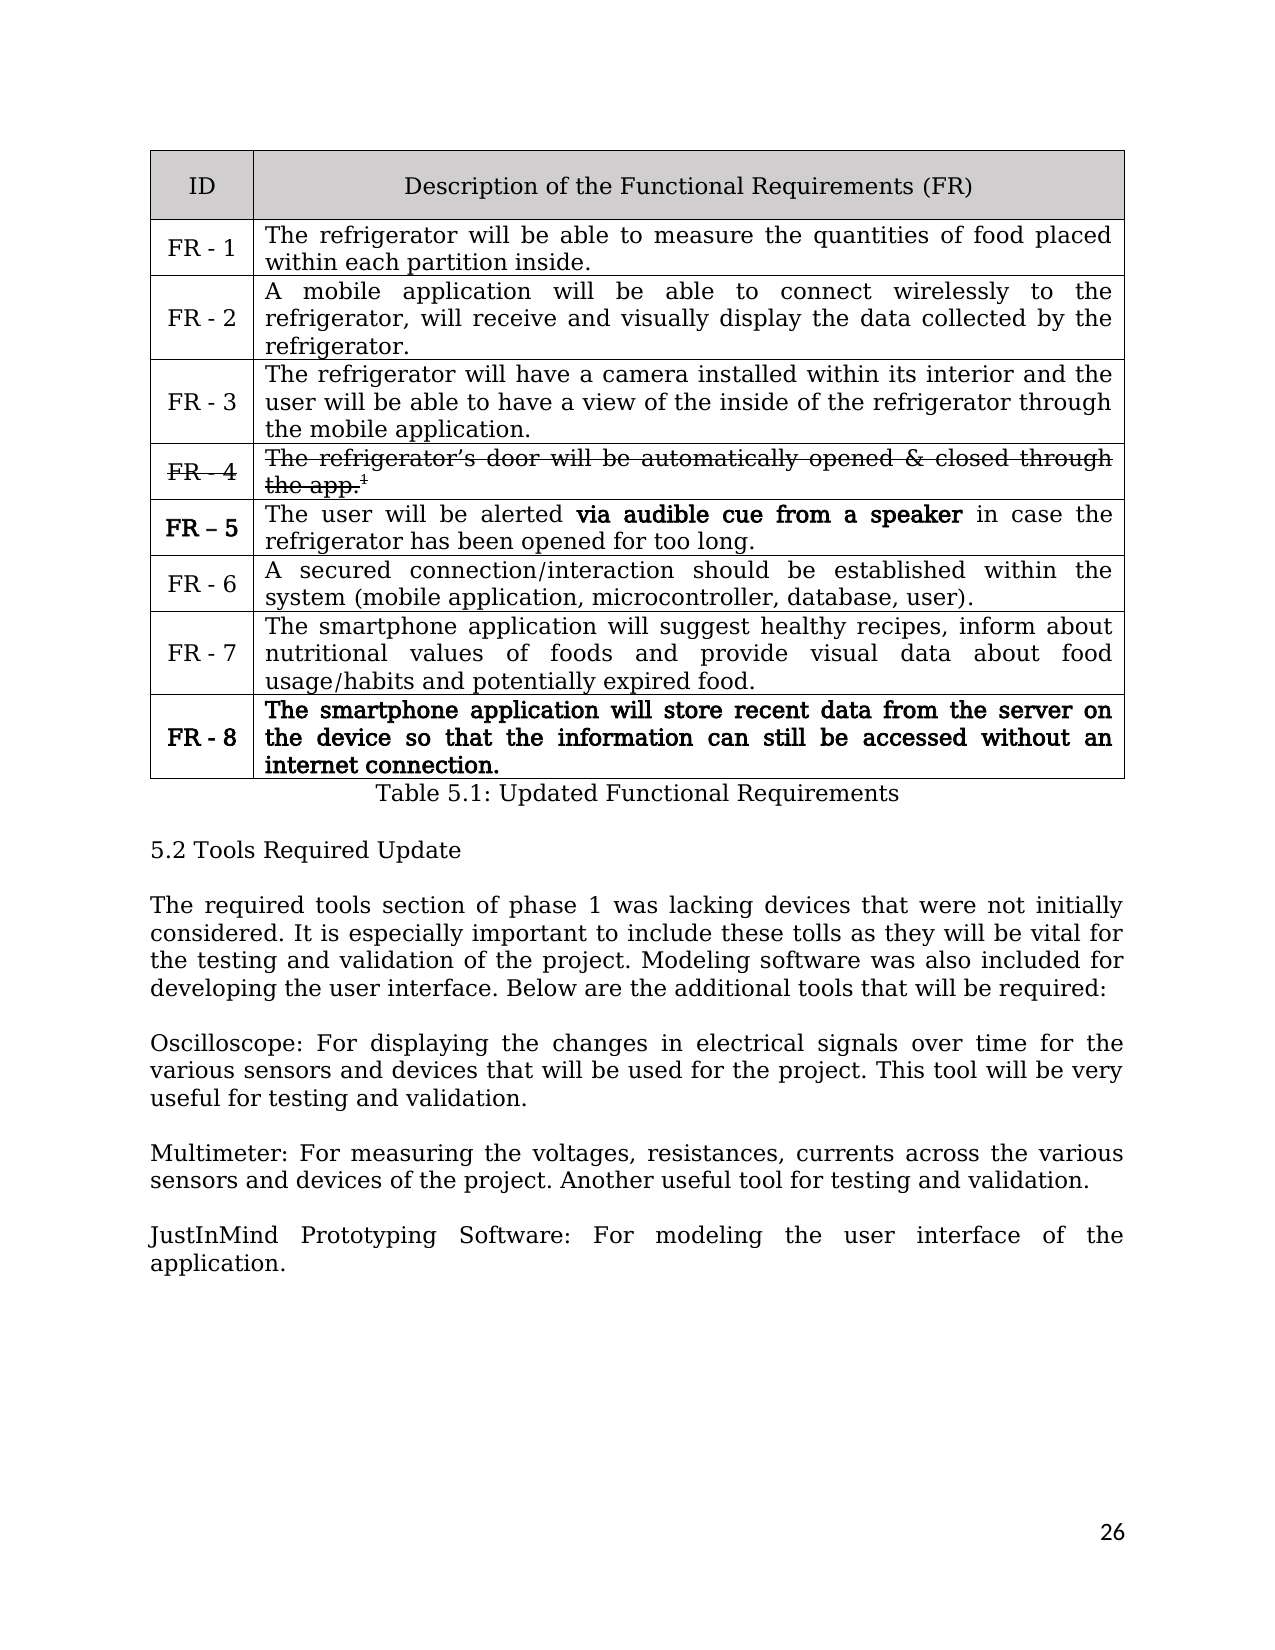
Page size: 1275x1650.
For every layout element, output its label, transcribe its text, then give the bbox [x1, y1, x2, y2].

table_cell FR - 8 [151, 695, 253, 778]
table_cell The refrigerator will have a camera installed within its interior and the user will be able to have a view of the inside of the refrigerator through the mobile application. [254, 360, 1124, 442]
table_cell FR - 1 [151, 220, 253, 275]
table_cell FR - 7 [151, 612, 253, 694]
table_header Description of the Functional Requirements (FR) [254, 151, 1124, 219]
table_cell FR - 3 [151, 360, 253, 442]
table_cell The smartphone application will store recent data from the server on the device so that the information can still be accessed without an internet connection. [254, 695, 1124, 778]
text 5.2 Tools Required Update [150, 836, 1125, 864]
text Table 5.1: Updated Functional Requirements [150, 779, 1125, 806]
text The required tools section of phase 1 was lacking devices that were not initially considered. It is especially important to include these tolls as they will be vital for the testing and validation of the project. Modeling software was also included for developing the user interface. Below are the additional tools that will be required: [150, 891, 1125, 1001]
table_cell The refrigerator will be able to measure the quantities of food placed within each partition inside. [254, 220, 1124, 275]
table_cell A secured connection/interaction should be established within the system (mobile application, microcontroller, database, user). [254, 556, 1124, 611]
table_cell FR - 6 [151, 556, 253, 611]
table_cell The user will be alerted via audible cue from a speaker in case the refrigerator has been opened for too long. [254, 500, 1124, 554]
table_header ID [151, 151, 253, 219]
table_cell FR – 5 [151, 500, 253, 554]
text Multimeter: For measuring the voltages, resistances, currents across the various sensors and devices of the project. Another useful tool for testing and validation. [150, 1139, 1125, 1194]
table_cell A mobile application will be able to connect wirelessly to the refrigerator, will receive and visually display the data collected by the refrigerator. [254, 276, 1124, 359]
table_cell FR - 2 [151, 276, 253, 359]
text JustInMind Prototyping Software: For modeling the user interface of the application. [150, 1221, 1125, 1276]
table_cell The smartphone application will suggest healthy recipes, inform about nutritional values of foods and provide visual data about food usage/habits and potentially expired food. [254, 612, 1124, 694]
table_cell The refrigerator’s door will be automatically opened & closed through the app.1 [254, 444, 1124, 498]
text Oscilloscope: For displaying the changes in electrical signals over time for the various sensors and devices that will be used for the project. This tool will be very useful for testing and validation. [150, 1029, 1125, 1111]
table_cell FR - 4 [151, 444, 253, 498]
